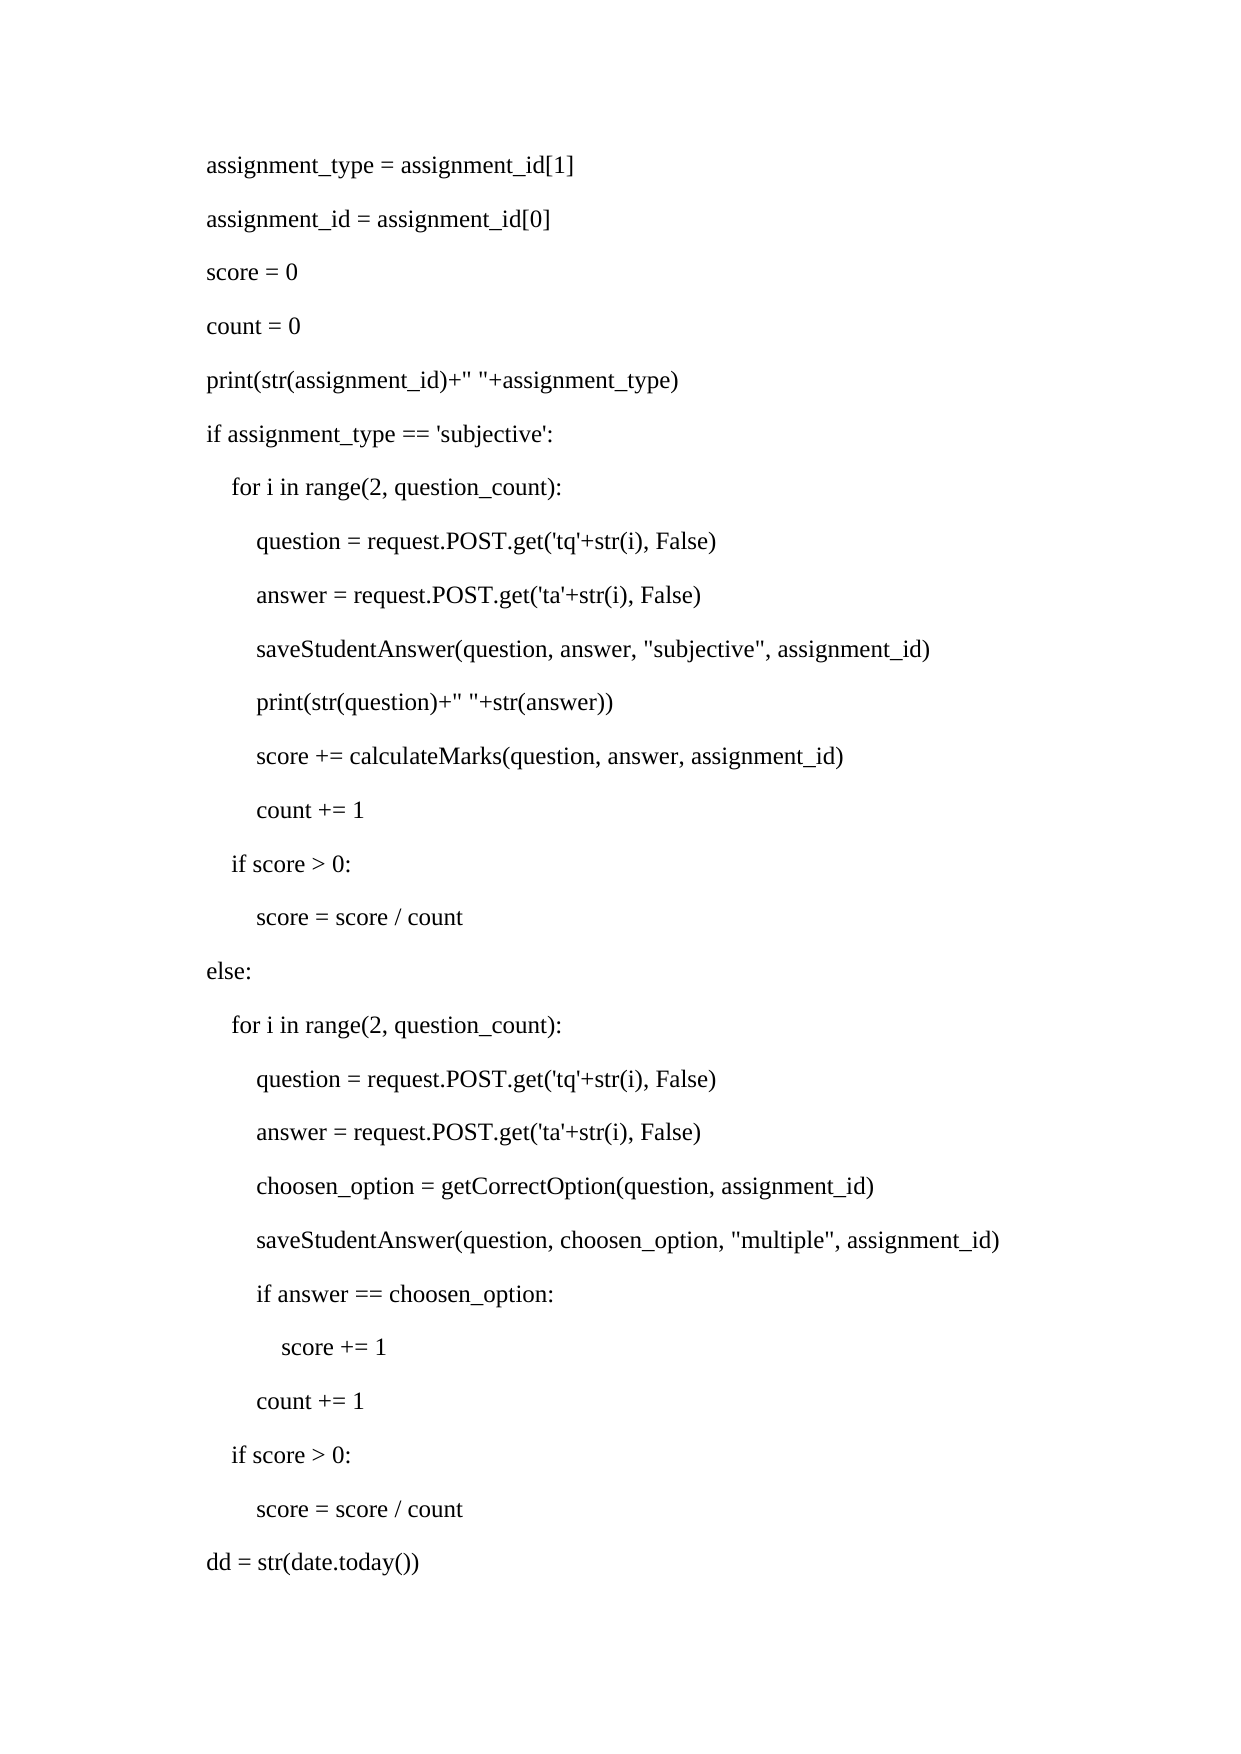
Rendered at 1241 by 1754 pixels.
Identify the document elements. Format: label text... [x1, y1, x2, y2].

text for i in range(2, question_count): [156, 472, 1084, 501]
text score = 0 [156, 257, 1084, 286]
text if score > 0: [156, 849, 1084, 877]
text saveStudentAnswer(question, answer, "subjective", assignment_id) [156, 634, 1084, 662]
text score += calculateMarks(question, answer, assignment_id) [156, 741, 1084, 770]
text score += 1 [156, 1332, 1084, 1361]
text choosen_option = getCorrectOption(question, assignment_id) [156, 1171, 1084, 1200]
text if score > 0: [156, 1440, 1084, 1469]
text question = request.POST.get('tq'+str(i), False) [156, 1064, 1084, 1092]
text assignment_id = assignment_id[0] [156, 204, 1084, 232]
text count += 1 [156, 1386, 1084, 1415]
text else: [156, 956, 1084, 985]
text for i in range(2, question_count): [156, 1010, 1084, 1039]
text count += 1 [156, 795, 1084, 824]
text count = 0 [156, 311, 1084, 340]
text print(str(assignment_id)+" "+assignment_type) [156, 365, 1084, 394]
text assignment_type = assignment_id[1] [156, 150, 1084, 179]
text saveStudentAnswer(question, choosen_option, "multiple", assignment_id) [156, 1225, 1084, 1254]
text question = request.POST.get('tq'+str(i), False) [156, 526, 1084, 555]
text print(str(question)+" "+str(answer)) [156, 687, 1084, 716]
text if assignment_type == 'subjective': [156, 419, 1084, 447]
text answer = request.POST.get('ta'+str(i), False) [156, 580, 1084, 609]
text if answer == choosen_option: [156, 1279, 1084, 1307]
text answer = request.POST.get('ta'+str(i), False) [156, 1117, 1084, 1146]
text dd = str(date.today()) [156, 1547, 1084, 1576]
text score = score / count [156, 902, 1084, 931]
text score = score / count [156, 1494, 1084, 1522]
